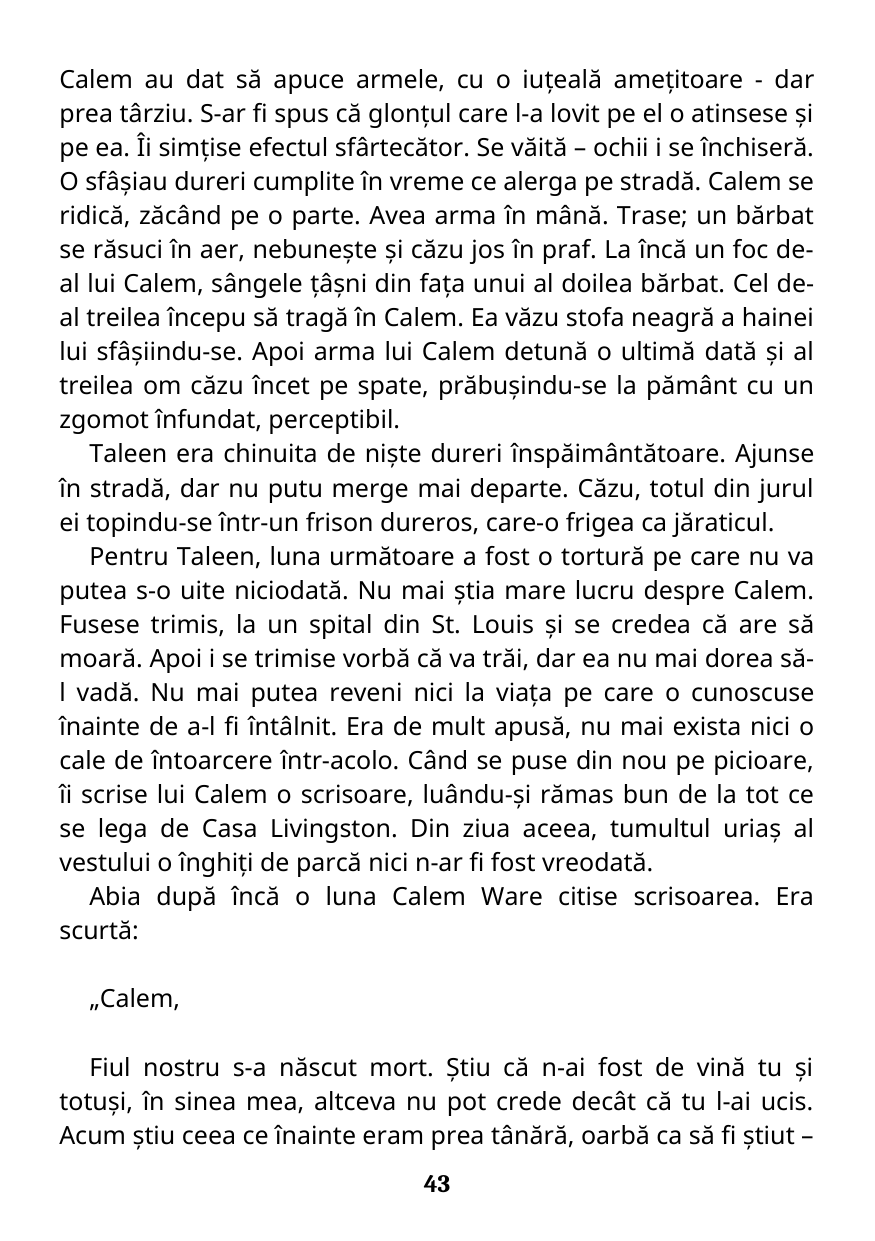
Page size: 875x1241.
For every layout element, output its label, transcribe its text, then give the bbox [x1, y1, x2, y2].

text Abia după încă o luna Calem Ware citise scrisoarea. Era scurtă: [59, 879, 815, 947]
text Taleen era chinuita de nişte dureri înspăimântătoare. Ajunse în stradă, dar nu putu merge mai departe. Căzu, totul din jurul ei topindu-se într-un frison dureros, care-o frigea ca jăraticul. [59, 436, 815, 538]
text Pentru Taleen, luna următoare a fost o tortură pe care nu va putea s-o uite niciodată. Nu mai ştia mare lucru despre Calem. Fusese trimis, la un spital din St. Louis şi se credea că are să moară. Apoi i se trimise vorbă că va trăi, dar ea nu mai dorea să-l vadă. Nu mai putea reveni nici la viaţa pe care o cunoscuse înainte de a-l fi întâlnit. Era de mult apusă, nu mai exista nici o cale de întoarcere într-acolo. Când se puse din nou pe picioare, îi scrise lui Calem o scrisoare, luându-şi rămas bun de la tot ce se lega de Casa Livingston. Din ziua aceea, tumultul uriaş al vestului o înghiţi de parcă nici n-ar fi fost vreodată. [59, 538, 815, 879]
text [59, 61, 815, 436]
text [59, 1049, 815, 1151]
text „Calem, [59, 981, 815, 1015]
